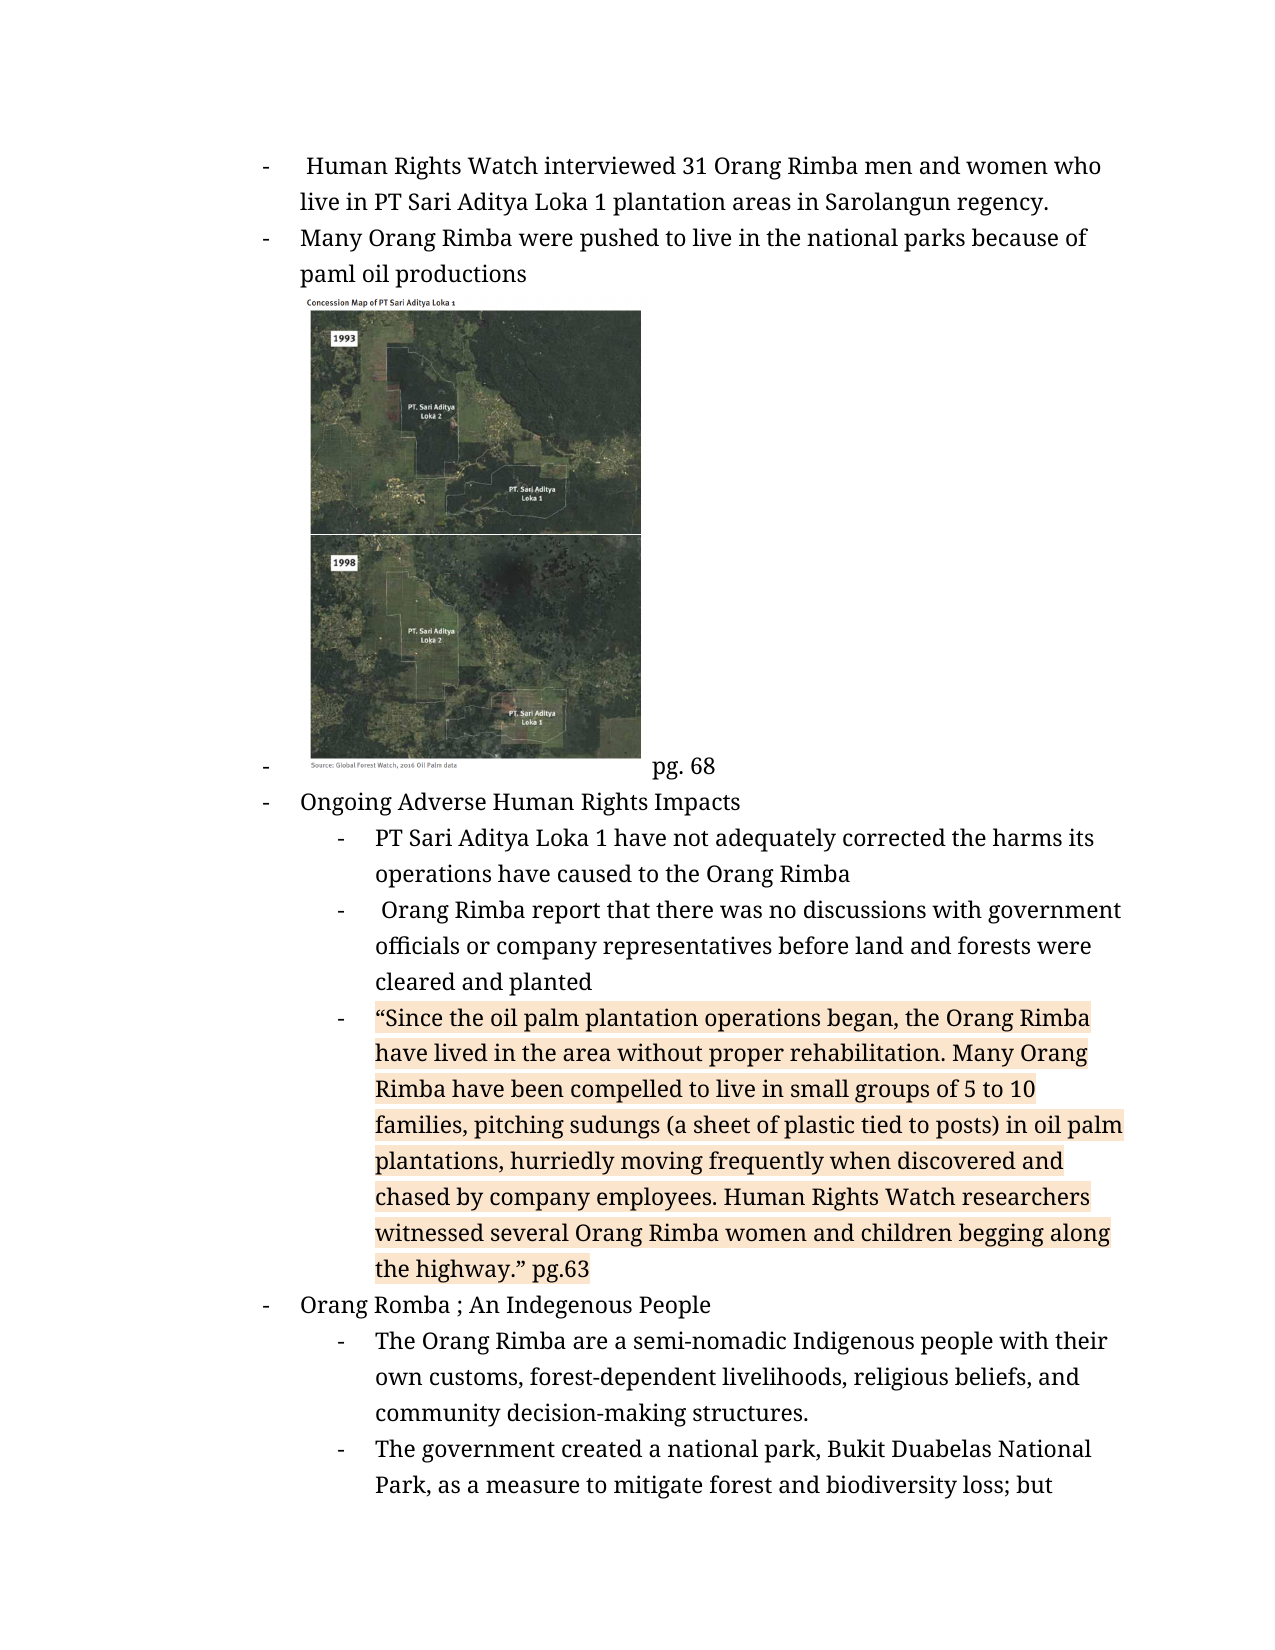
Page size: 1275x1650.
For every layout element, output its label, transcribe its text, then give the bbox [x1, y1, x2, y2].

list PT Sari Aditya Loka 1 have not adequately corrected the harms its operations have caused to the Orang Rimba [337, 822, 1125, 889]
list Human Rights Watch interviewed 31 Orang Rimba men and women who live in PT Sari Aditya Loka 1 plantation areas in Sarolangun regency. [262, 150, 1125, 217]
list The Orang Rimba are a semi-nomadic Indigenous people with their own customs, forest-dependent livelihoods, religious beliefs, and community decision-making structures. [337, 1325, 1125, 1428]
picture [300, 293, 652, 775]
list Ongoing Adverse Human Rights Impacts [262, 786, 1125, 817]
list Orang Rimba report that there was no discussions with government officials or company representatives before land and forests were cleared and planted [337, 894, 1125, 997]
list “Since the oil palm plantation operations began, the Orang Rimba have lived in the area without proper rehabilitation. Many Orang Rimba have been compelled to live in small groups of 5 to 10 families, pitching sudungs (a sheet of plastic tied to posts) in oil palm plantations, hurriedly moving frequently when discovered and chased by company employees. Human Rights Watch researchers witnessed several Orang Rimba women and children begging along the highway.” pg.63 [337, 1001, 1125, 1284]
list Orang Romba ; An Indegenous People [262, 1289, 1125, 1320]
list Many Orang Rimba were pushed to live in the national parks because of paml oil productions [262, 222, 1125, 289]
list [337, 1433, 1125, 1500]
